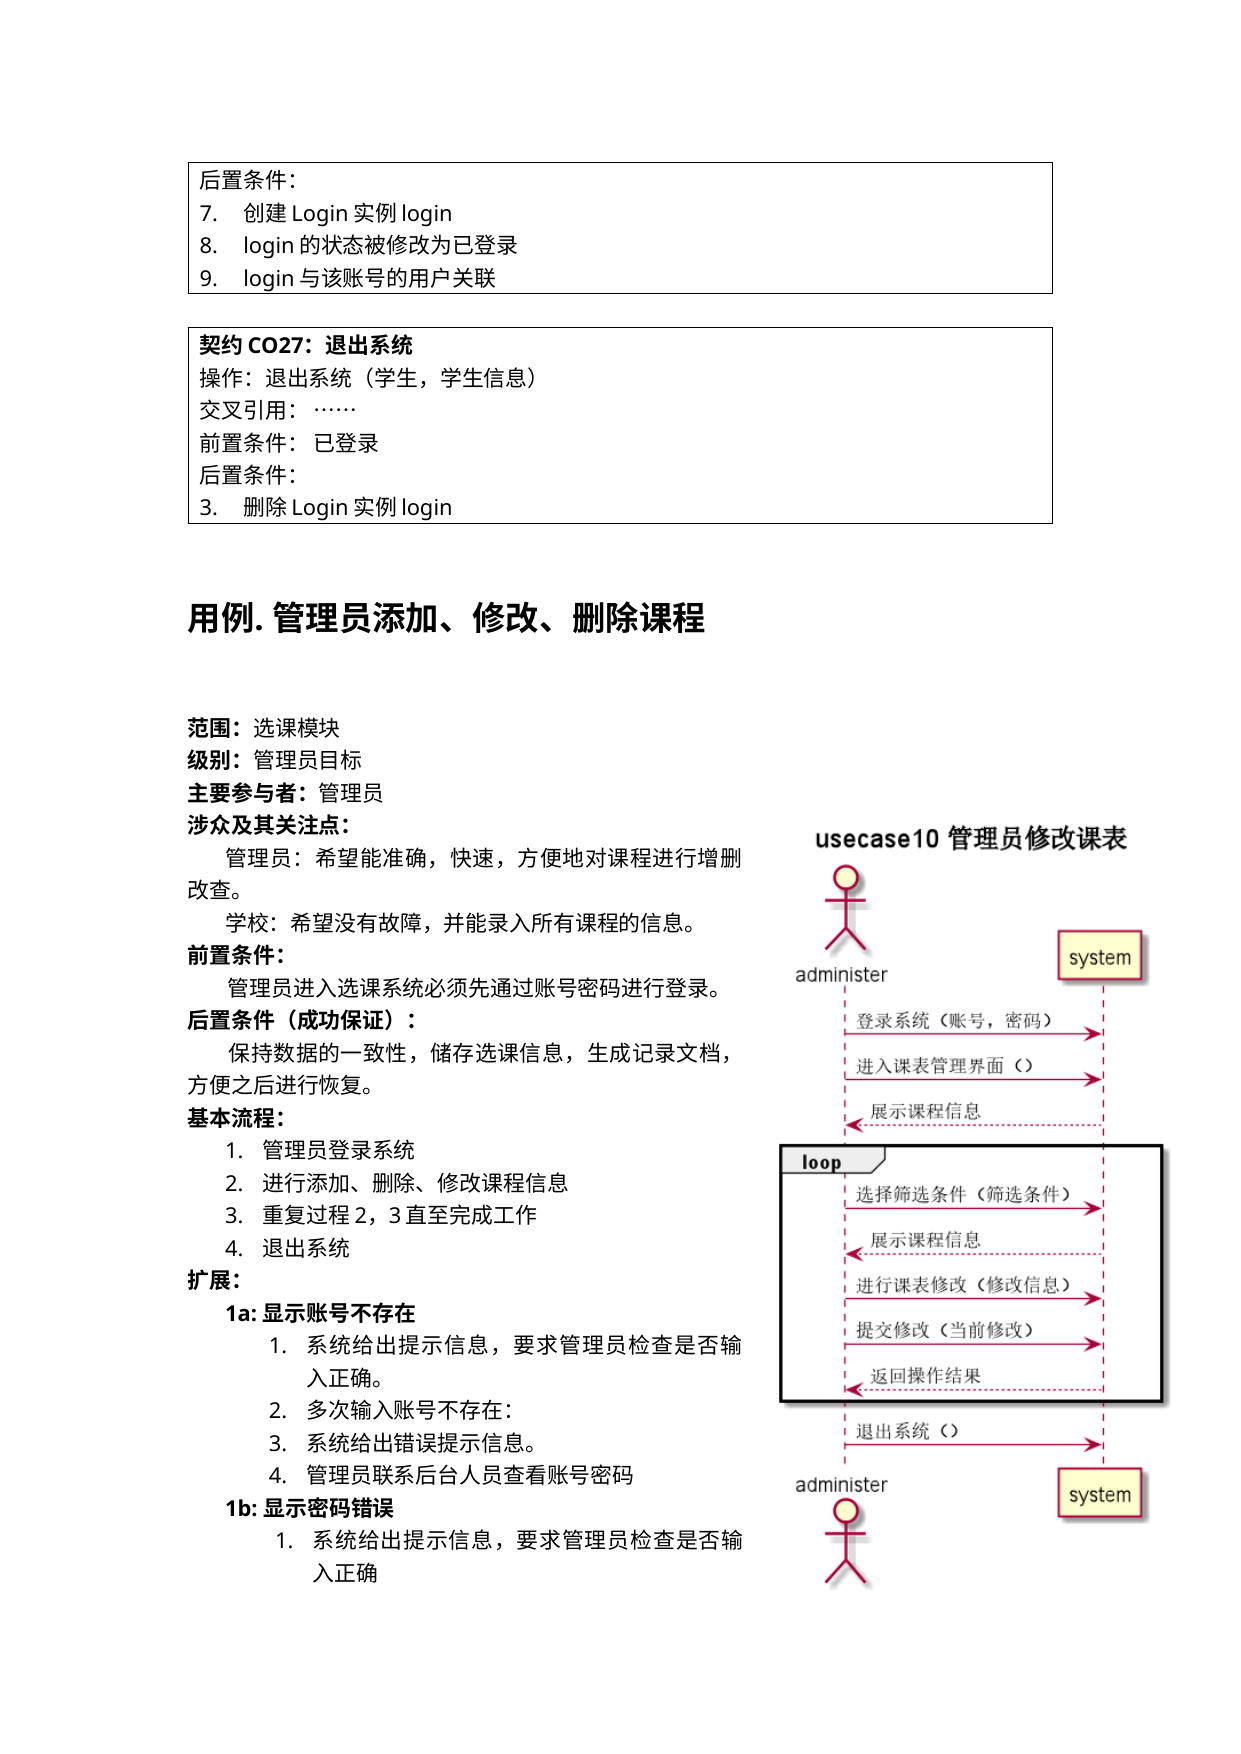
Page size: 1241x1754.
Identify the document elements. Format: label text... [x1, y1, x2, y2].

list 管理员登录系统 [225, 1133, 762, 1166]
list 系统给出提示信息，要求管理员检查是否输入正确 [275, 1523, 762, 1588]
text 保持数据的一致性，储存选课信息，生成记录文档，方便之后进行恢复。 [187, 1036, 762, 1101]
text 学校：希望没有故障，并能录入所有课程的信息。 [187, 906, 762, 938]
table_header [189, 163, 1052, 293]
text 后置条件（成功保证）： [187, 1003, 762, 1036]
text 涉众及其关注点： [187, 808, 762, 841]
picture [762, 804, 1172, 1594]
text 扩展： [187, 1263, 762, 1296]
list 进行添加、删除、修改课程信息 [225, 1166, 762, 1198]
list 多次输入账号不存在： [269, 1393, 762, 1426]
text 1a: 显示账号不存在 [187, 1296, 762, 1328]
list 退出系统 [225, 1231, 762, 1263]
text 管理员：希望能准确，快速，方便地对课程进行增删改查。 [187, 841, 762, 906]
text 范围：选课模块 [187, 711, 1053, 743]
text 主要参与者：管理员 [187, 776, 1053, 808]
text 1b: 显示密码错误 [187, 1491, 762, 1523]
list 管理员联系后台人员查看账号密码 [269, 1458, 762, 1491]
table_header 契约CO27：退出系统 操作：退出系统（学生，学生信息） 交叉引用： …… 前置条件： 已登录 后置条件： 删除Login实例login [189, 328, 1052, 523]
text 前置条件： [187, 938, 762, 971]
text 基本流程： [187, 1101, 762, 1133]
list 重复过程2，3直至完成工作 [225, 1198, 762, 1231]
list 系统给出错误提示信息。 [269, 1426, 762, 1458]
text 用例. 管理员添加、修改、删除课程 [187, 583, 1053, 648]
text 管理员进入选课系统必须先通过账号密码进行登录。 [187, 971, 762, 1003]
text 级别：管理员目标 [187, 743, 1053, 776]
list 系统给出提示信息，要求管理员检查是否输入正确。 [269, 1328, 762, 1393]
